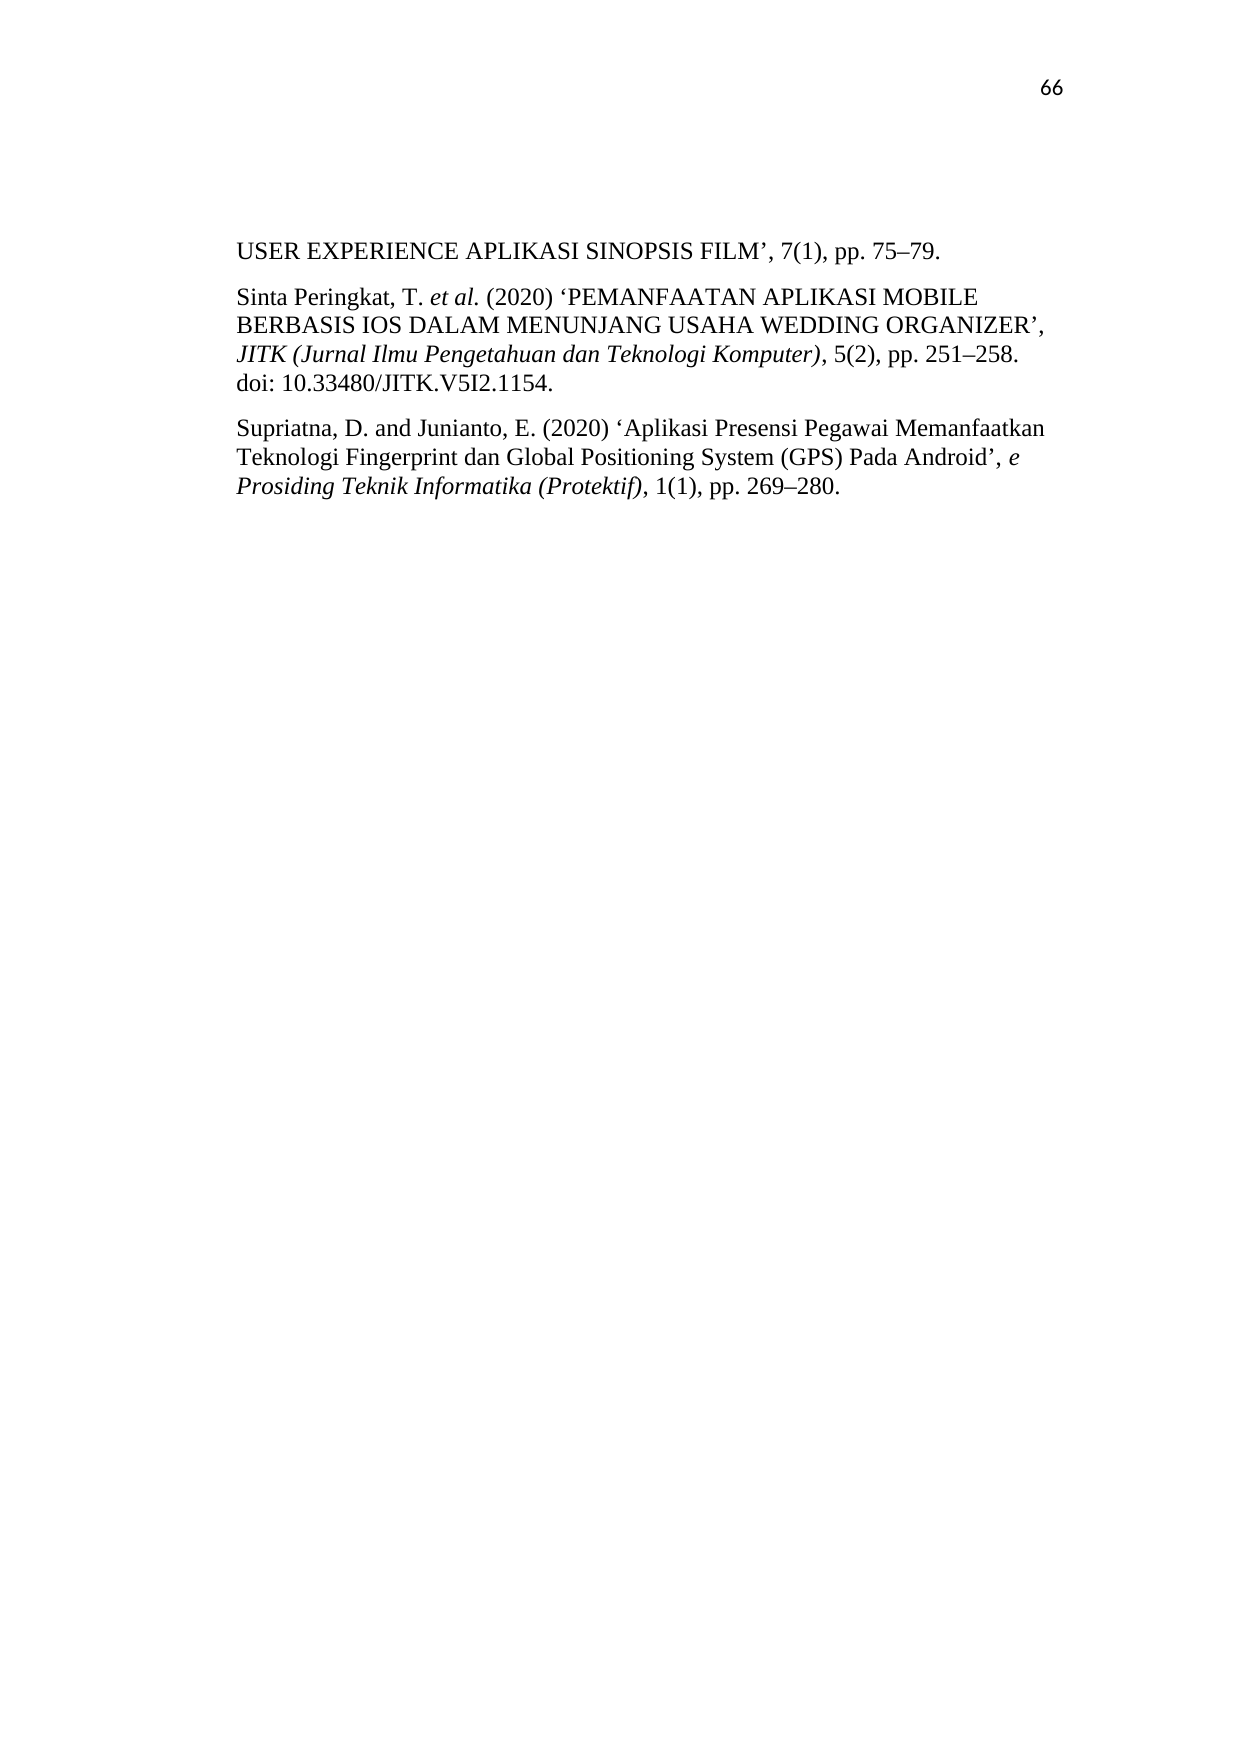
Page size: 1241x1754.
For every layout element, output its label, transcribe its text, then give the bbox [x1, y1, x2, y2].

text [236, 236, 1063, 265]
text Supriatna, D. and Junianto, E. (2020) ‘Aplikasi Presensi Pegawai Memanfaatkan Teknologi Fingerprint dan Global Positioning System (GPS) Pada Android’, e Prosiding Teknik Informatika (Protektif), 1(1), pp. 269–280. [236, 413, 1063, 499]
text Sinta Peringkat, T. et al. (2020) ‘PEMANFAATAN APLIKASI MOBILE BERBASIS IOS DALAM MENUNJANG USAHA WEDDING ORGANIZER’, JITK (Jurnal Ilmu Pengetahuan dan Teknologi Komputer), 5(2), pp. 251–258. doi: 10.33480/JITK.V5I2.1154. [236, 282, 1063, 397]
